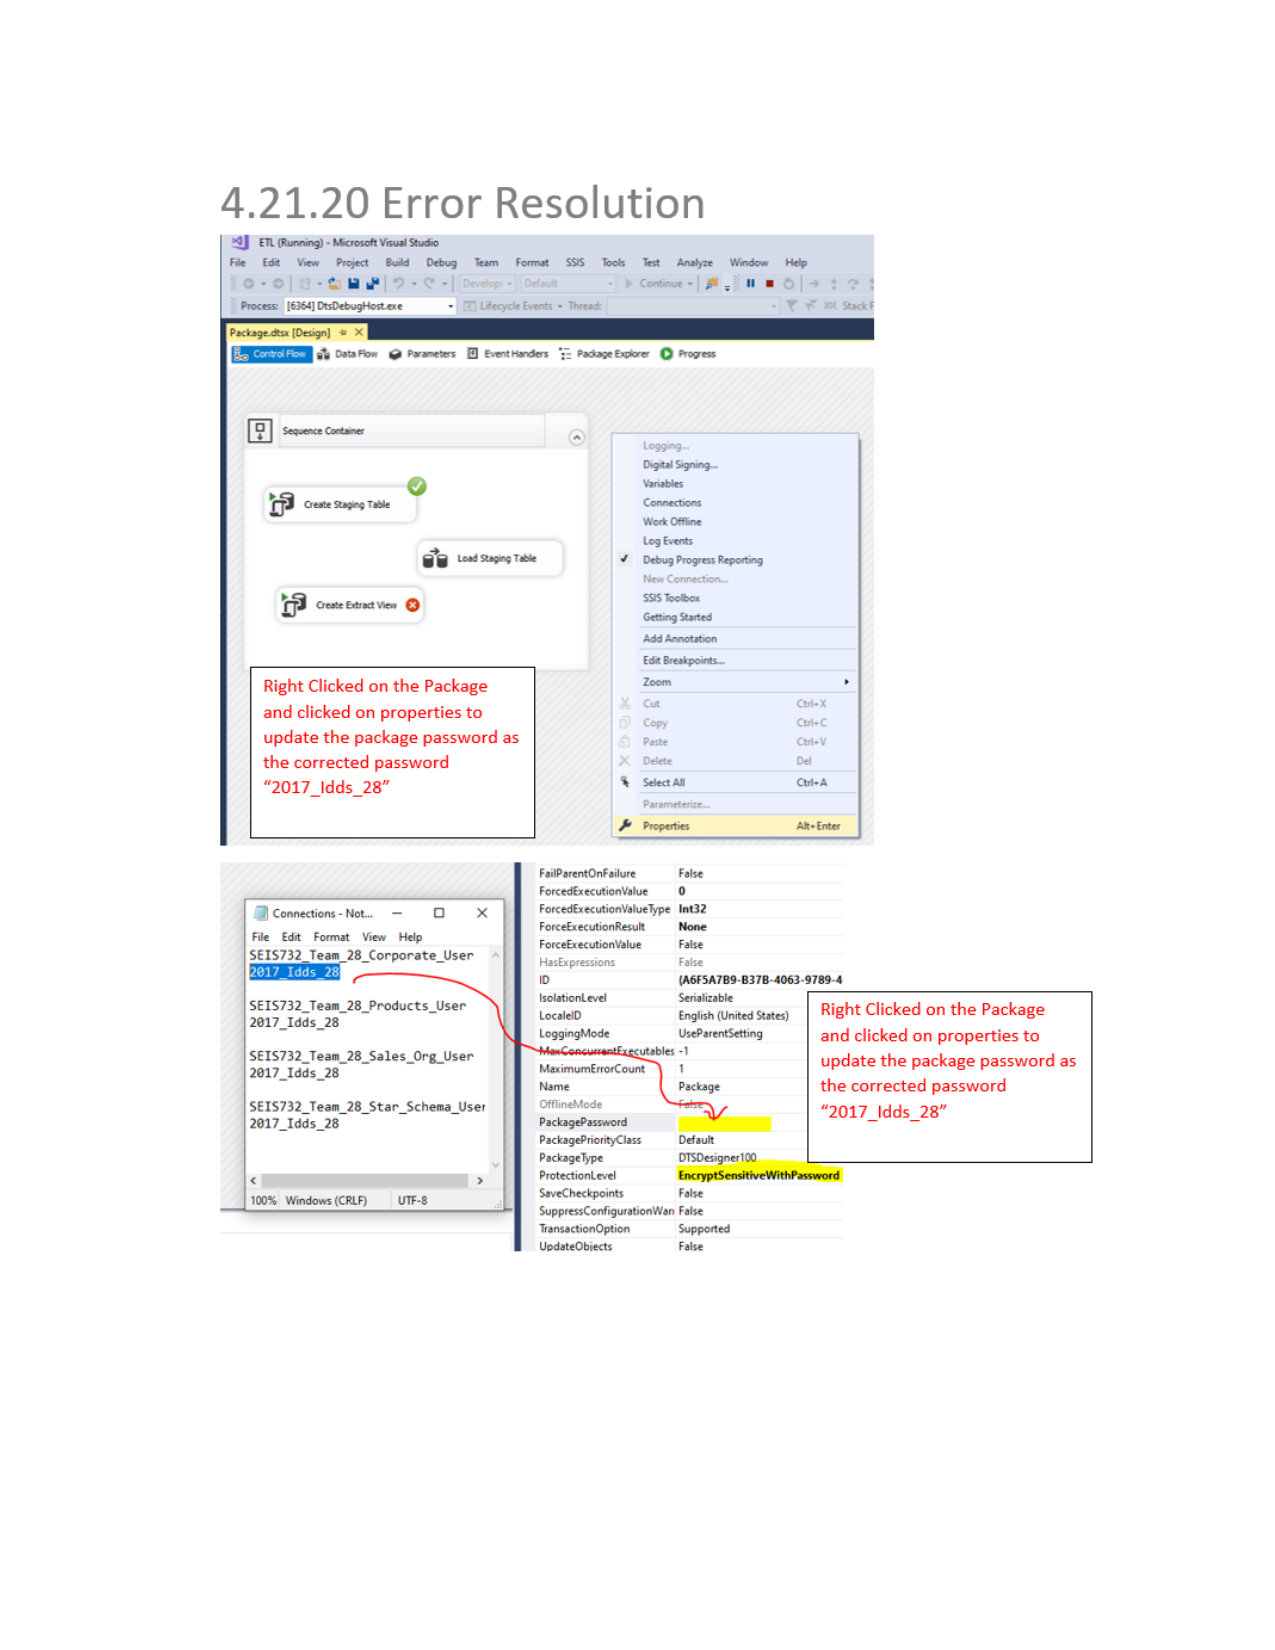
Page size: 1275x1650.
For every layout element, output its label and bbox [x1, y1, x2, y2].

picture [150, 150, 1125, 1280]
